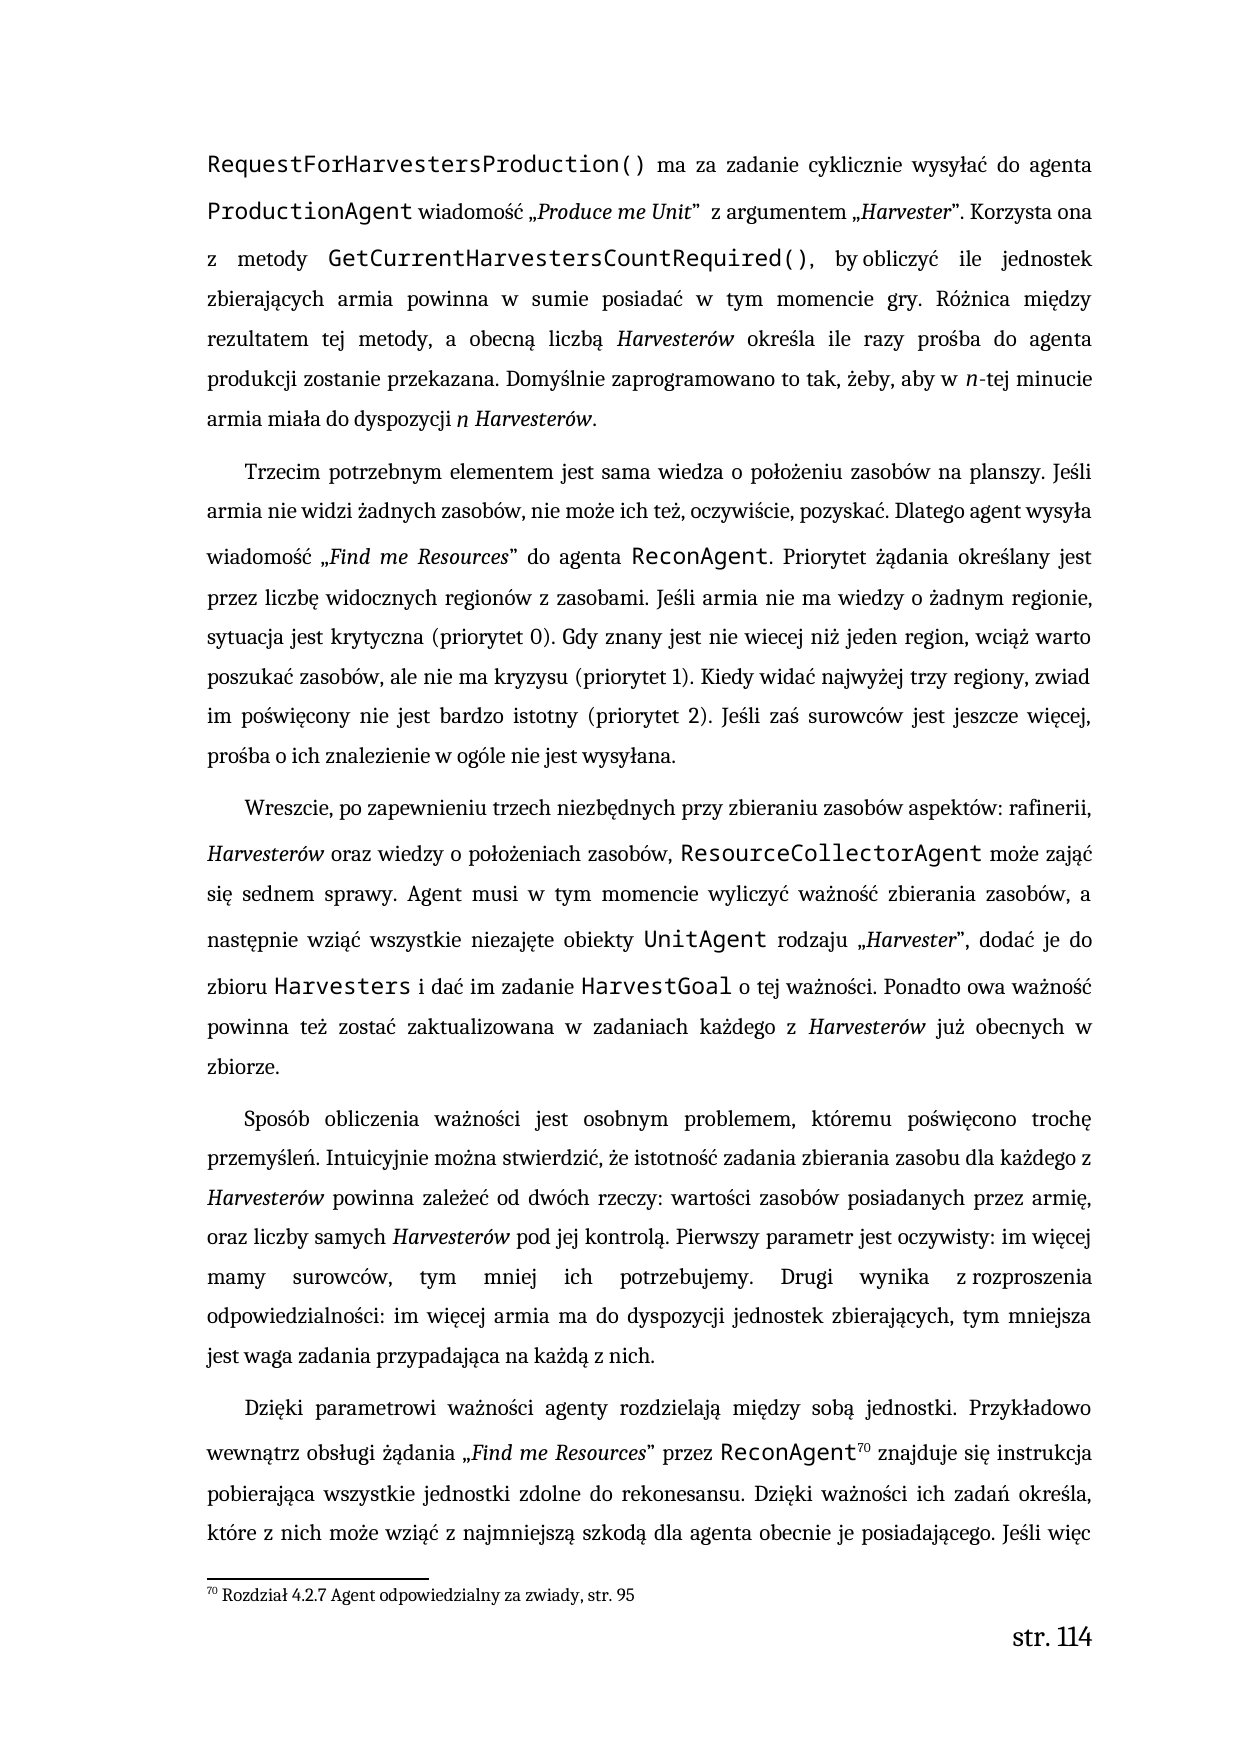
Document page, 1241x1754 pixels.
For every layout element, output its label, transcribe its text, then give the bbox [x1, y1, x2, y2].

text Trzecim potrzebnym elementem jest sama wiedza o położeniu zasobów na planszy. Jeśli armia nie widzi żadnych zasobów, nie może ich też, oczywiście, pozyskać. Dlatego agent wysyła wiadomość „Find me Resources” do agenta ReconAgent. Priorytet żądania określany jest przez liczbę widocznych regionów z zasobami. Jeśli armia nie ma wiedzy o żadnym regionie, sytuacja jest krytyczna (priorytet 0). Gdy znany jest nie wiecej niż jeden region, wciąż warto poszukać zasobów, ale nie ma kryzysu (priorytet 1). Kiedy widać najwyżej trzy regiony, zwiad im poświęcony nie jest bardzo istotny (priorytet 2). Jeśli zaś surowców jest jeszcze więcej, prośba o ich znalezienie w ogóle nie jest wysyłana. [207, 459, 1092, 769]
text Wreszcie, po zapewnieniu trzech niezbędnych przy zbieraniu zasobów aspektów: rafinerii, Harvesterów oraz wiedzy o położeniach zasobów, ResourceCollectorAgent może zająć się sednem sprawy. Agent musi w tym momencie wyliczyć ważność zbierania zasobów, a następnie wziąć wszystkie niezajęte obiekty UnitAgent rodzaju „Harvester”, dodać je do zbioru Harvesters i dać im zadanie HarvestGoal o tej ważności. Ponadto owa ważność powinna też zostać zaktualizowana w zadaniach każdego z Harvesterów już obecnych w zbiorze. [207, 794, 1092, 1080]
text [207, 1394, 1092, 1547]
text Sposób obliczenia ważności jest osobnym problemem, któremu poświęcono trochę przemyśleń. Intuicyjnie można stwierdzić, że istotność zadania zbierania zasobu dla każdego z Harvesterów powinna zależeć od dwóch rzeczy: wartości zasobów posiadanych przez armię, oraz liczby samych Harvesterów pod jej kontrolą. Pierwszy parametr jest oczywisty: im więcej mamy surowców, tym mniej ich potrzebujemy. Drugi wynika z rozproszenia odpowiedzialności: im więcej armia ma do dyspozycji jednostek zbierających, tym mniejsza jest waga zadania przypadająca na każdą z nich. [207, 1106, 1092, 1369]
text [207, 148, 1092, 433]
